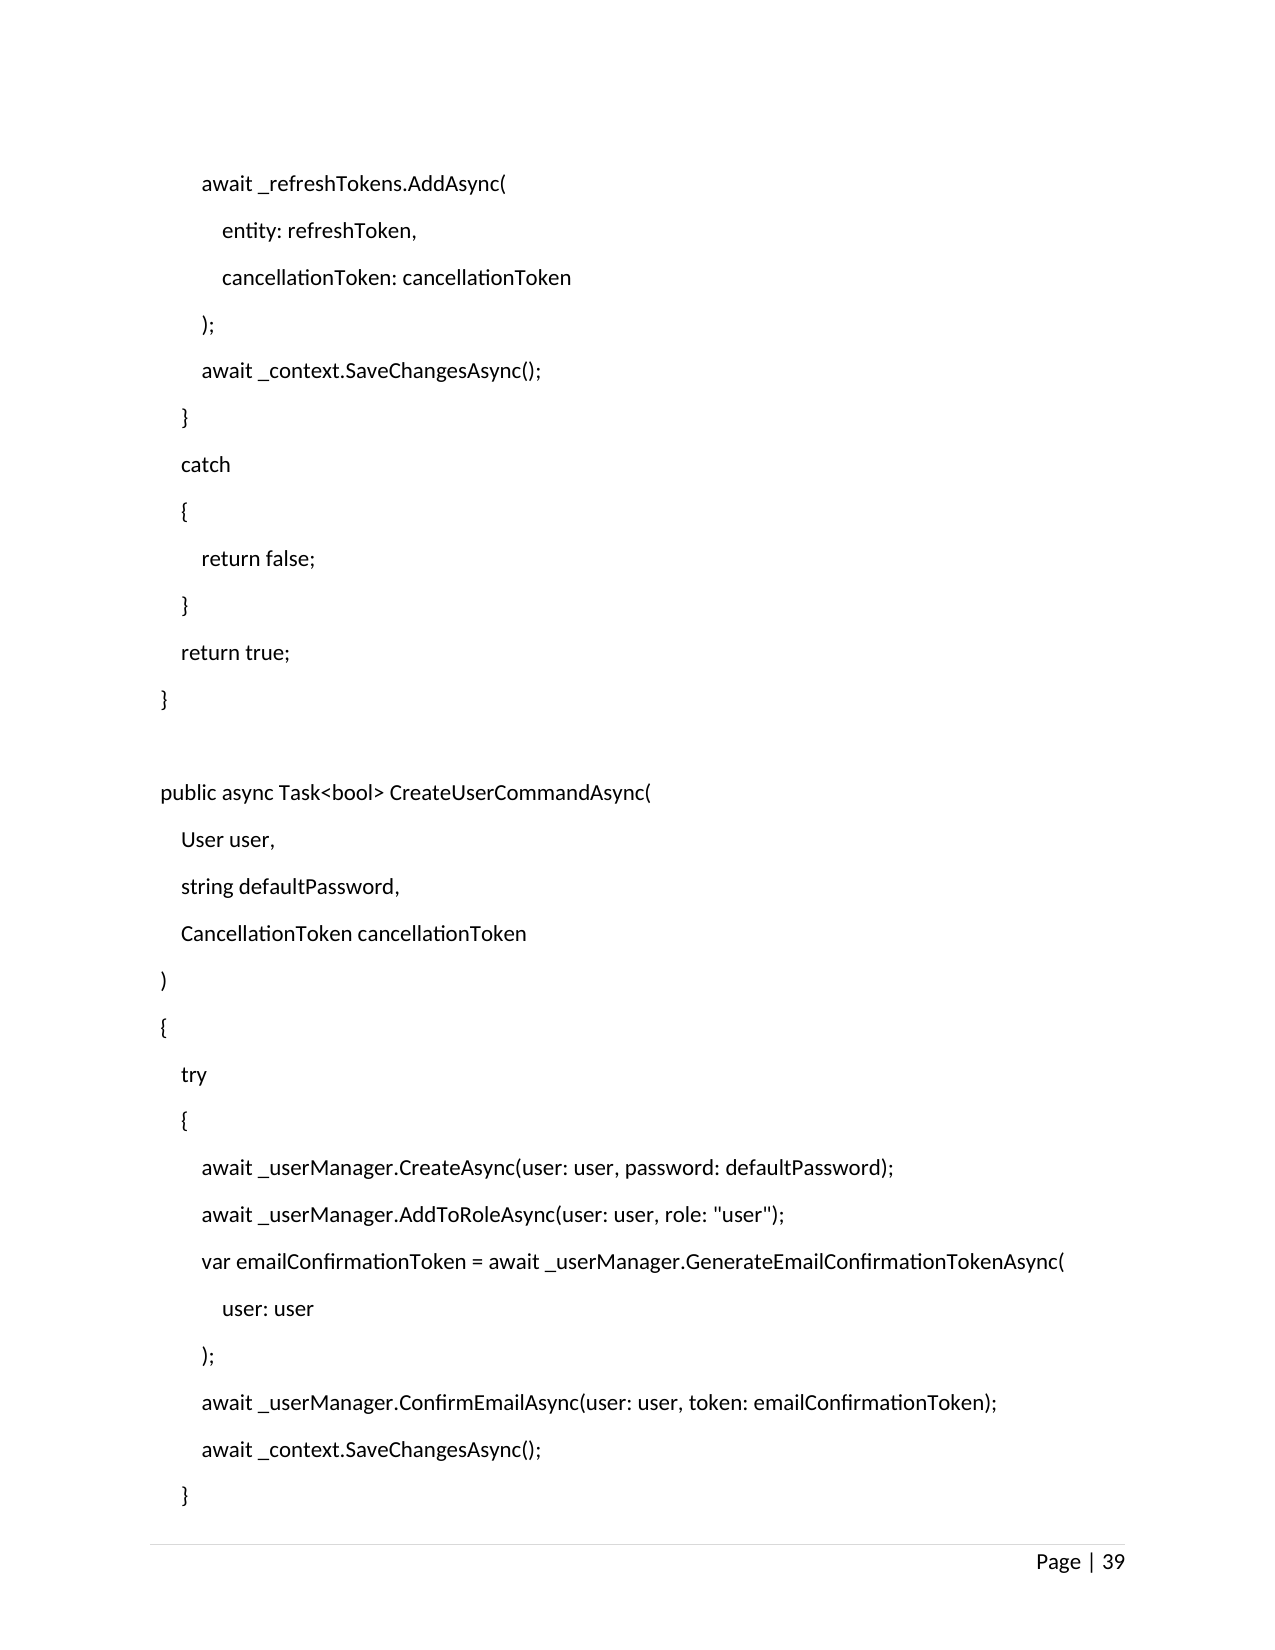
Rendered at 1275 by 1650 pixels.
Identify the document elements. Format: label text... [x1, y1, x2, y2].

text await _userManager.CreateAsync(user: user, password: defaultPassword); [150, 1153, 1125, 1182]
text } [150, 685, 1125, 713]
text try [150, 1060, 1125, 1088]
text User user, [150, 825, 1125, 853]
text return false; [150, 544, 1125, 572]
text cancellationToken: cancellationToken [150, 263, 1125, 291]
text await _userManager.ConfirmEmailAsync(user: user, token: emailConfirmationToken); [150, 1388, 1125, 1416]
text ); [150, 1341, 1125, 1369]
text var emailConfirmationToken = await _userManager.GenerateEmailConfirmationTokenAsync( [150, 1247, 1125, 1275]
text await _refreshTokens.AddAsync( [150, 169, 1125, 197]
text } [150, 591, 1125, 619]
text ); [150, 310, 1125, 338]
text user: user [150, 1294, 1125, 1322]
text return true; [150, 638, 1125, 666]
text { [150, 1107, 1125, 1135]
text CancellationToken cancellationToken [150, 919, 1125, 947]
text await _userManager.AddToRoleAsync(user: user, role: "user"); [150, 1200, 1125, 1228]
text await _context.SaveChangesAsync(); [150, 1435, 1125, 1463]
text public async Task<bool> CreateUserCommandAsync( [150, 778, 1125, 807]
text } [150, 403, 1125, 432]
text ) [150, 966, 1125, 994]
text await _context.SaveChangesAsync(); [150, 357, 1125, 385]
text } [150, 1482, 1125, 1510]
text string defaultPassword, [150, 872, 1125, 900]
text catch [150, 450, 1125, 478]
text { [150, 1013, 1125, 1041]
text { [150, 497, 1125, 525]
text entity: refreshToken, [150, 216, 1125, 244]
